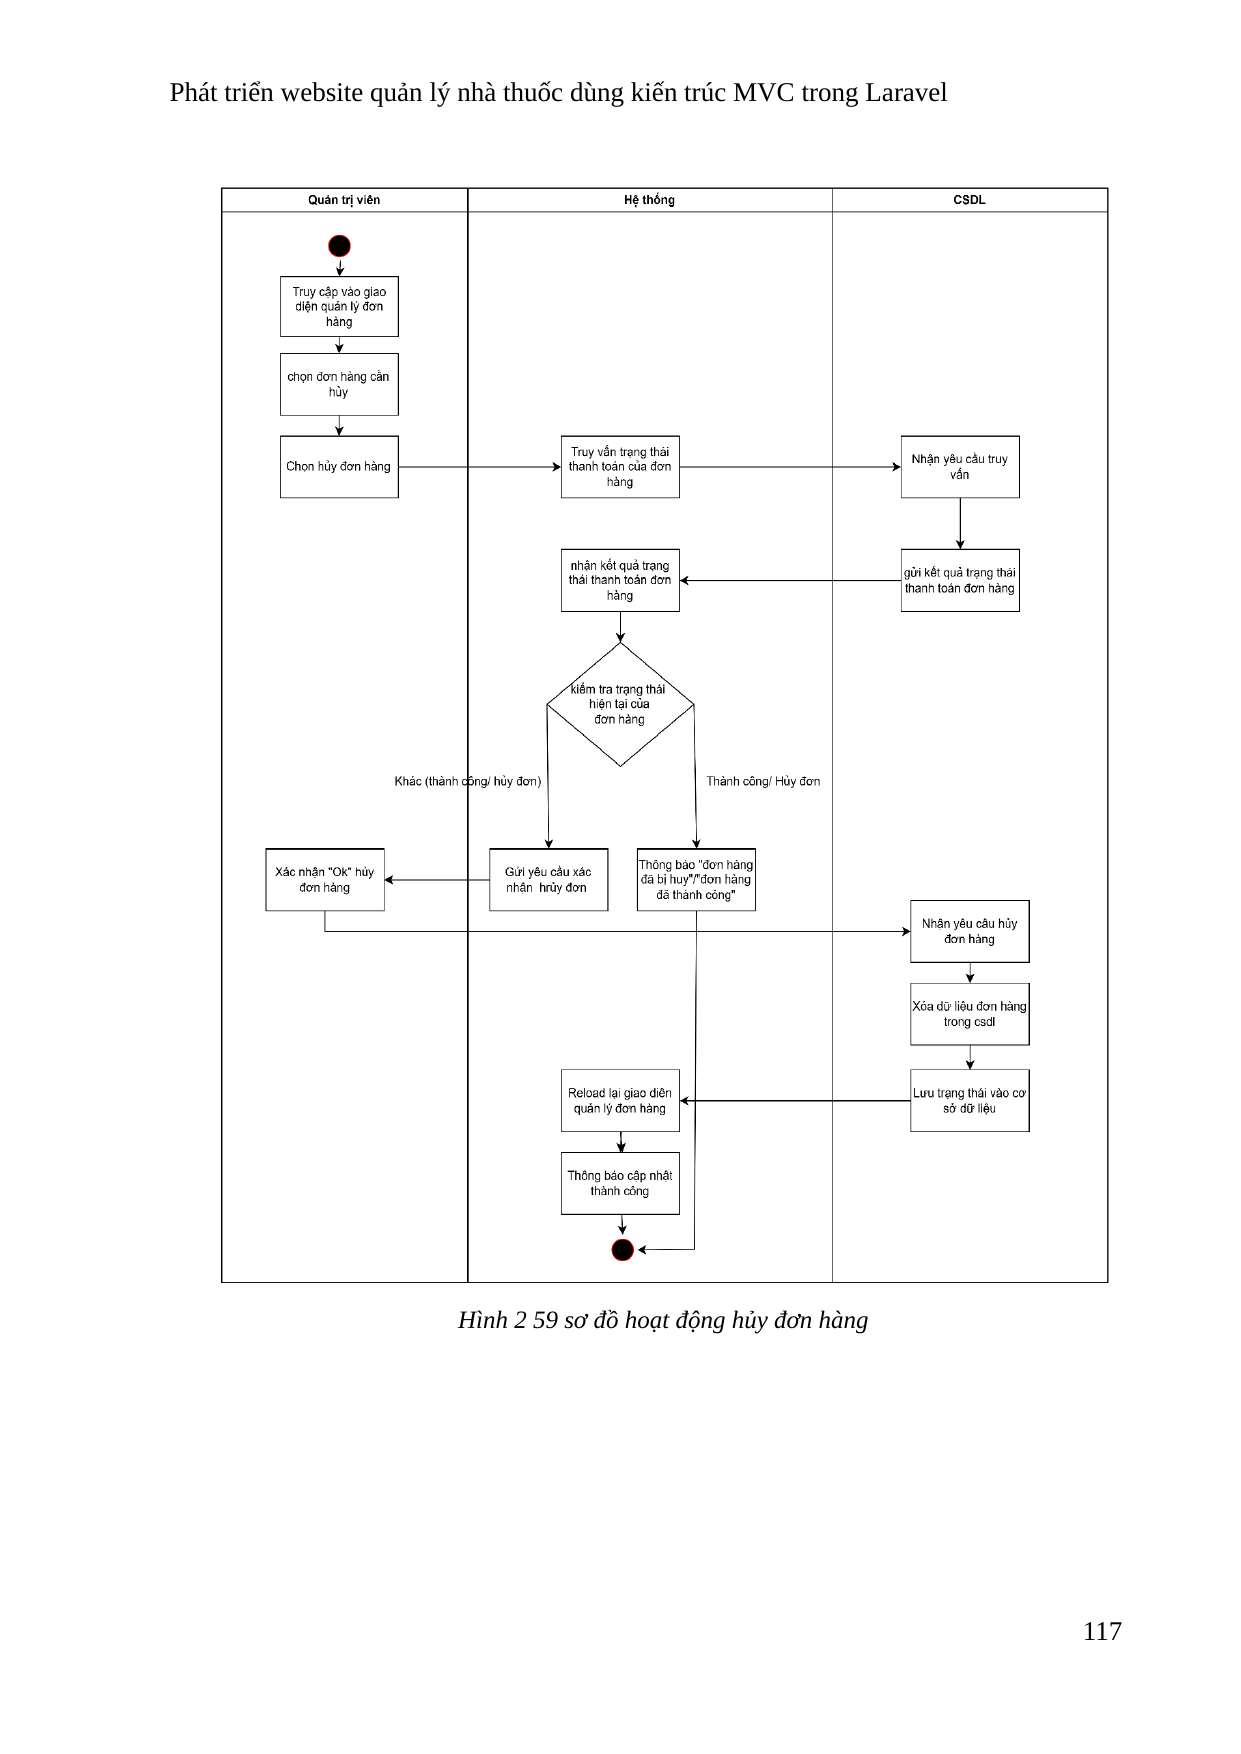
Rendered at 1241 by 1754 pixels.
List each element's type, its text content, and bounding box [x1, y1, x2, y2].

picture [211, 177, 1118, 1293]
